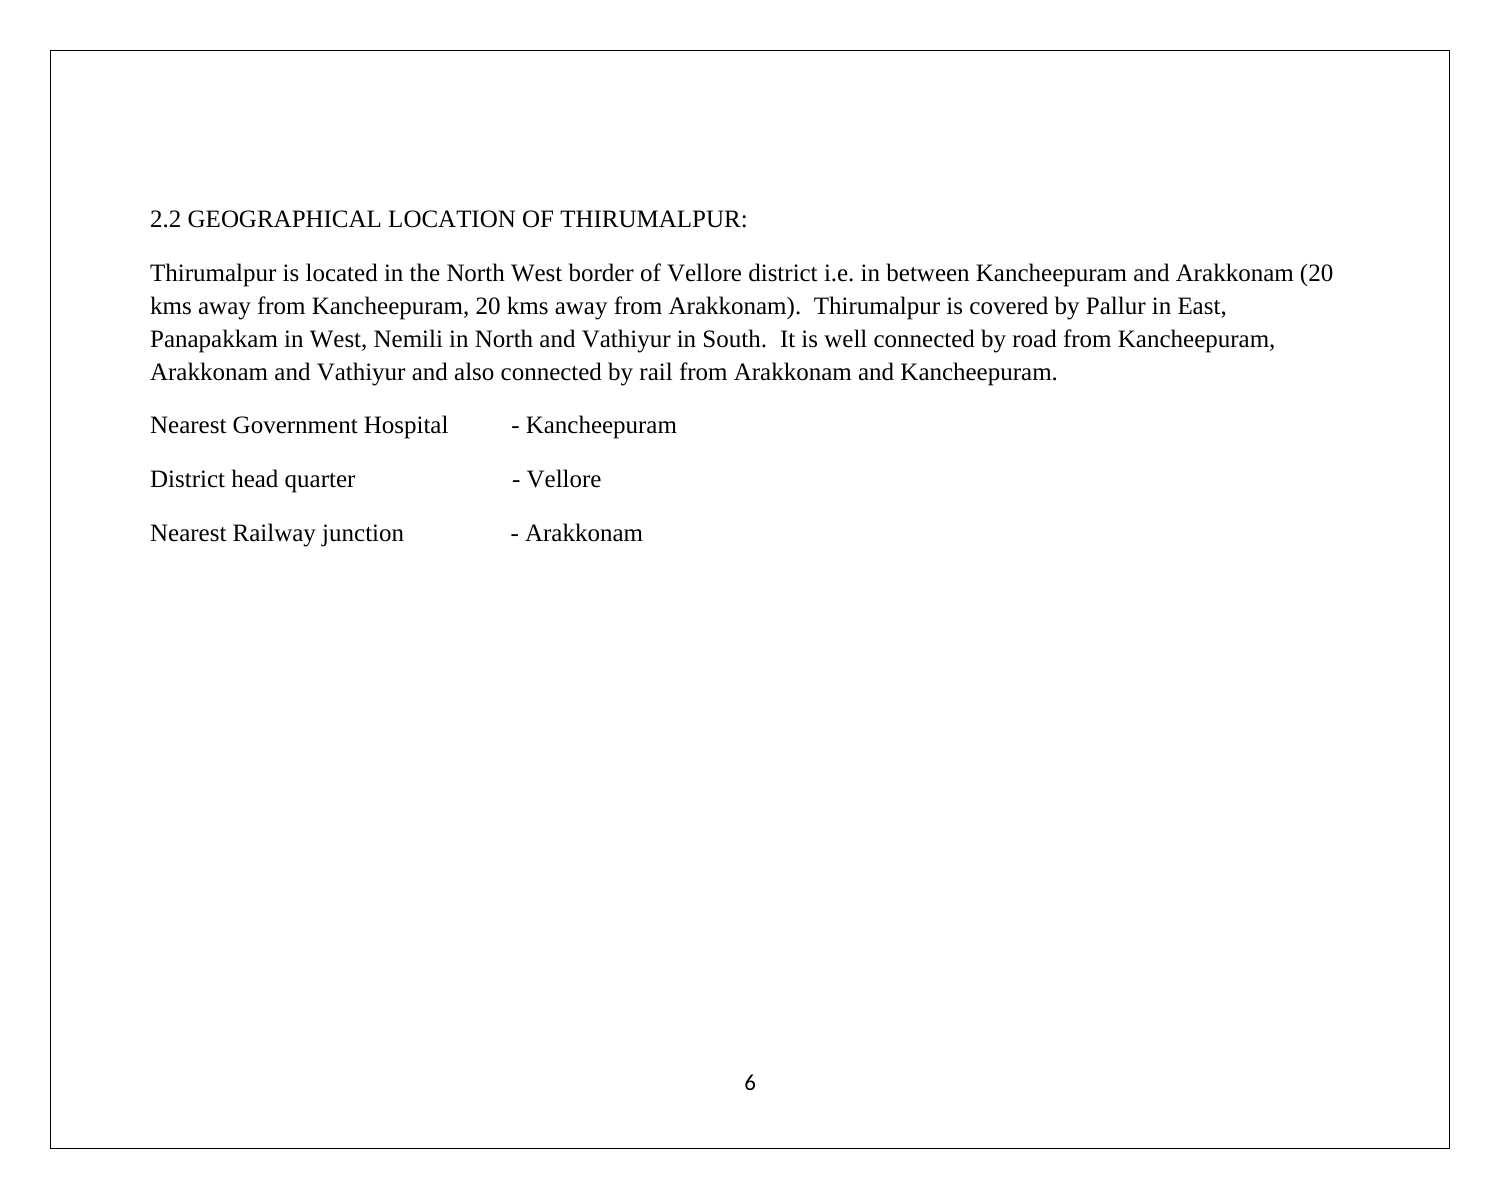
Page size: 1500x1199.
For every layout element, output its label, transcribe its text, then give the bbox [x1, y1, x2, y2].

text Nearest Government Hospital - Kancheepuram [150, 411, 1350, 439]
text Thirumalpur is located in the North West border of Vellore district i.e. in between Kancheepuram and Arakkonam (20 kms away from Kancheepuram, 20 kms away from Arakkonam). Thirumalpur is covered by Pallur in East, Panapakkam in West, Nemili in North and Vathiyur in South. It is well connected by road from Kancheepuram, Arakkonam and Vathiyur and also connected by rail from Arakkonam and Kancheepuram. [150, 258, 1350, 386]
text 2.2 GEOGRAPHICAL LOCATION OF THIRUMALPUR: [150, 204, 1350, 233]
text Nearest Railway junction - Arakkonam [150, 518, 1350, 547]
text District head quarter - Vellore [150, 464, 1350, 493]
